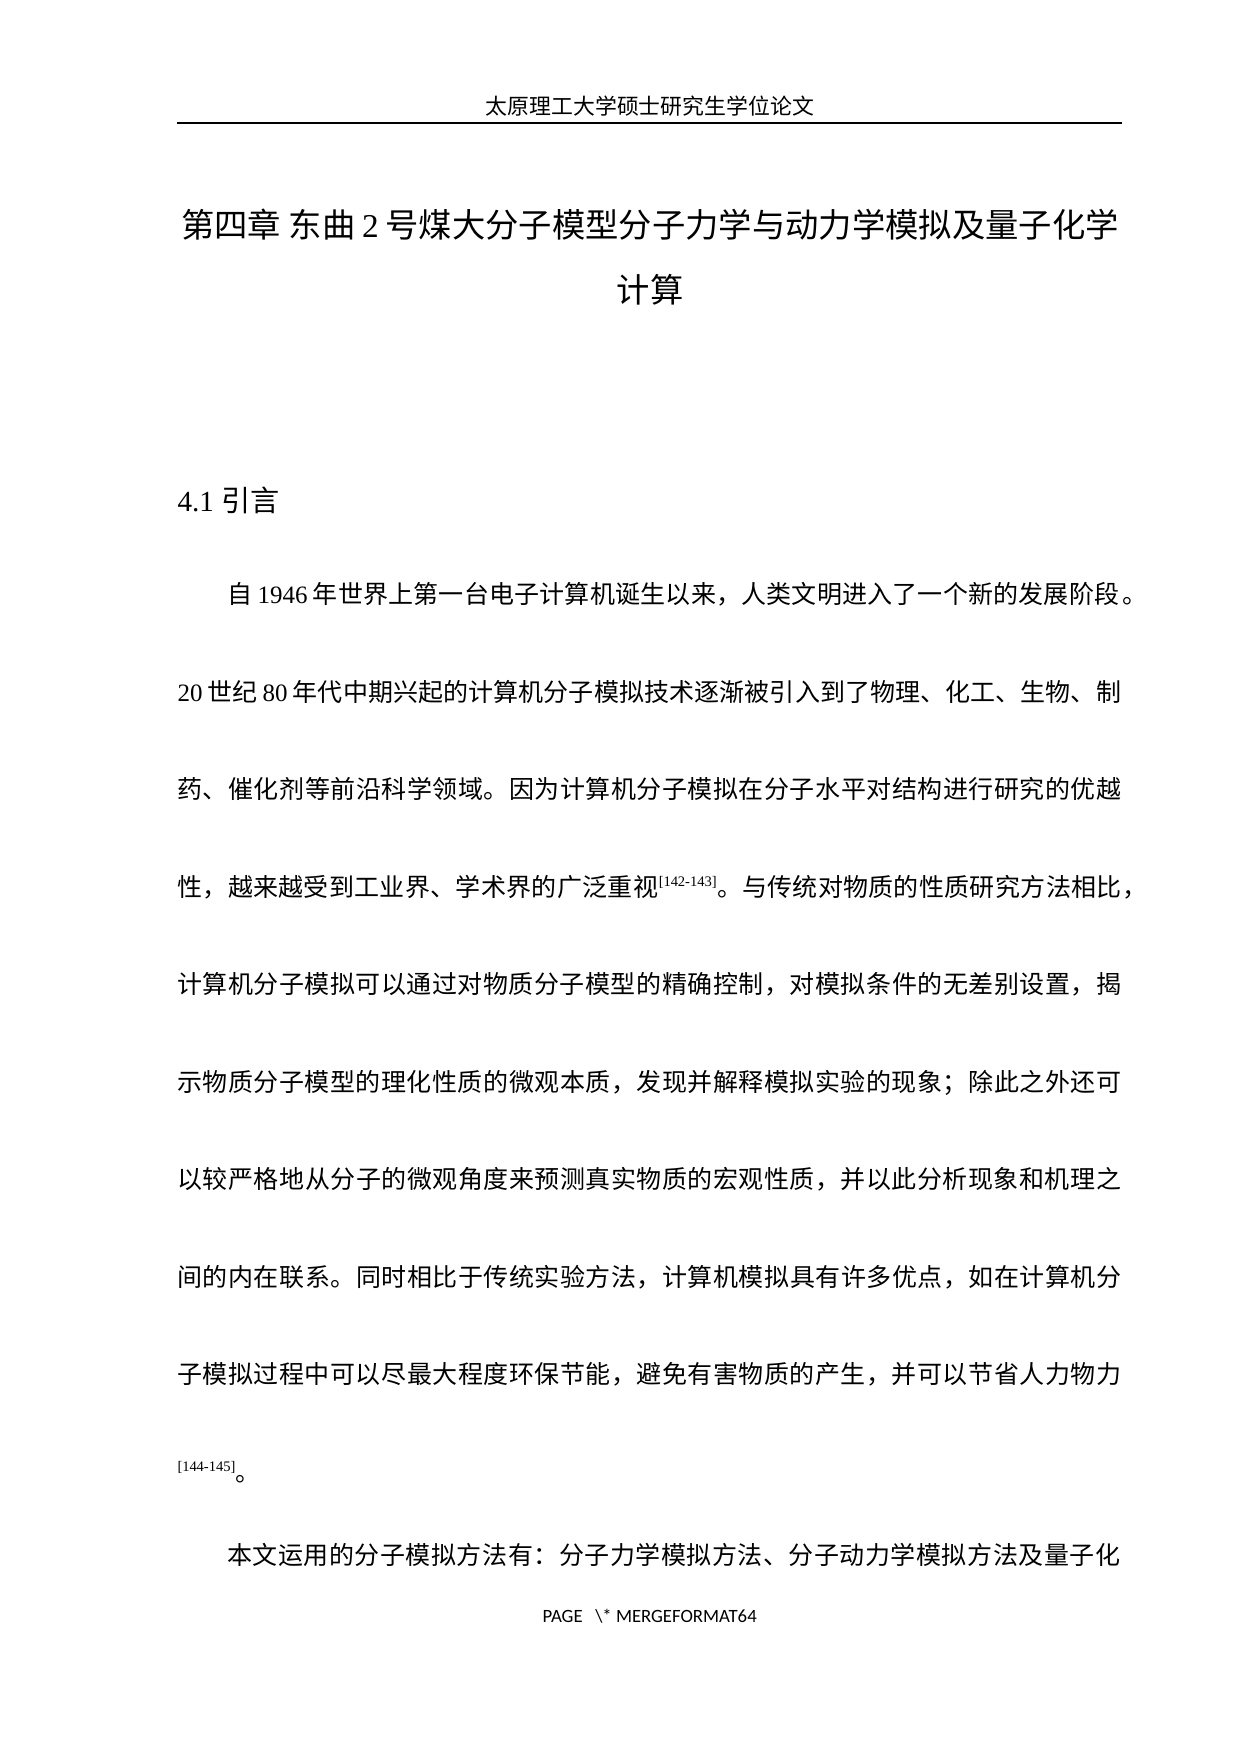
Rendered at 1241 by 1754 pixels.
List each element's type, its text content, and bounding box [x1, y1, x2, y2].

text 本文运用的分子模拟方法有：分子力学模拟方法、分子动力学模拟方法及量子化学模拟方法[146-147]。 [177, 1521, 1122, 1586]
subtitle 4.1 引言 [177, 466, 1122, 531]
subtitle 第四章 东曲2号煤大分子模型分子力学与动力学模拟及量子化学计算 [177, 190, 1122, 320]
text 自1946年世界上第一台电子计算机诞生以来，人类文明进入了一个新的发展阶段。20世纪80年代中期兴起的计算机分子模拟技术逐渐被引入到了物理、化工、生物、制药、催化剂等前沿科学领域。因为计算机分子模拟在分子水平对结构进行研究的优越性，越来越受到工业界、学术界的广泛重视[142-143]。与传统对物质的性质研究方法相比，计算机分子模拟可以通过对物质分子模型的精确控制，对模拟条件的无差别设置，揭示物质分子模型的理化性质的微观本质，发现并解释模拟实验的现象；除此之外还可以较严格地从分子的微观角度来预测真实物质的宏观性质，并以此分析现象和机理之间的内在联系。同时相比于传统实验方法，计算机模拟具有许多优点，如在计算机分子模拟过程中可以尽最大程度环保节能，避免有害物质的产生，并可以节省人力物力[144-145]。 [177, 561, 1122, 1503]
